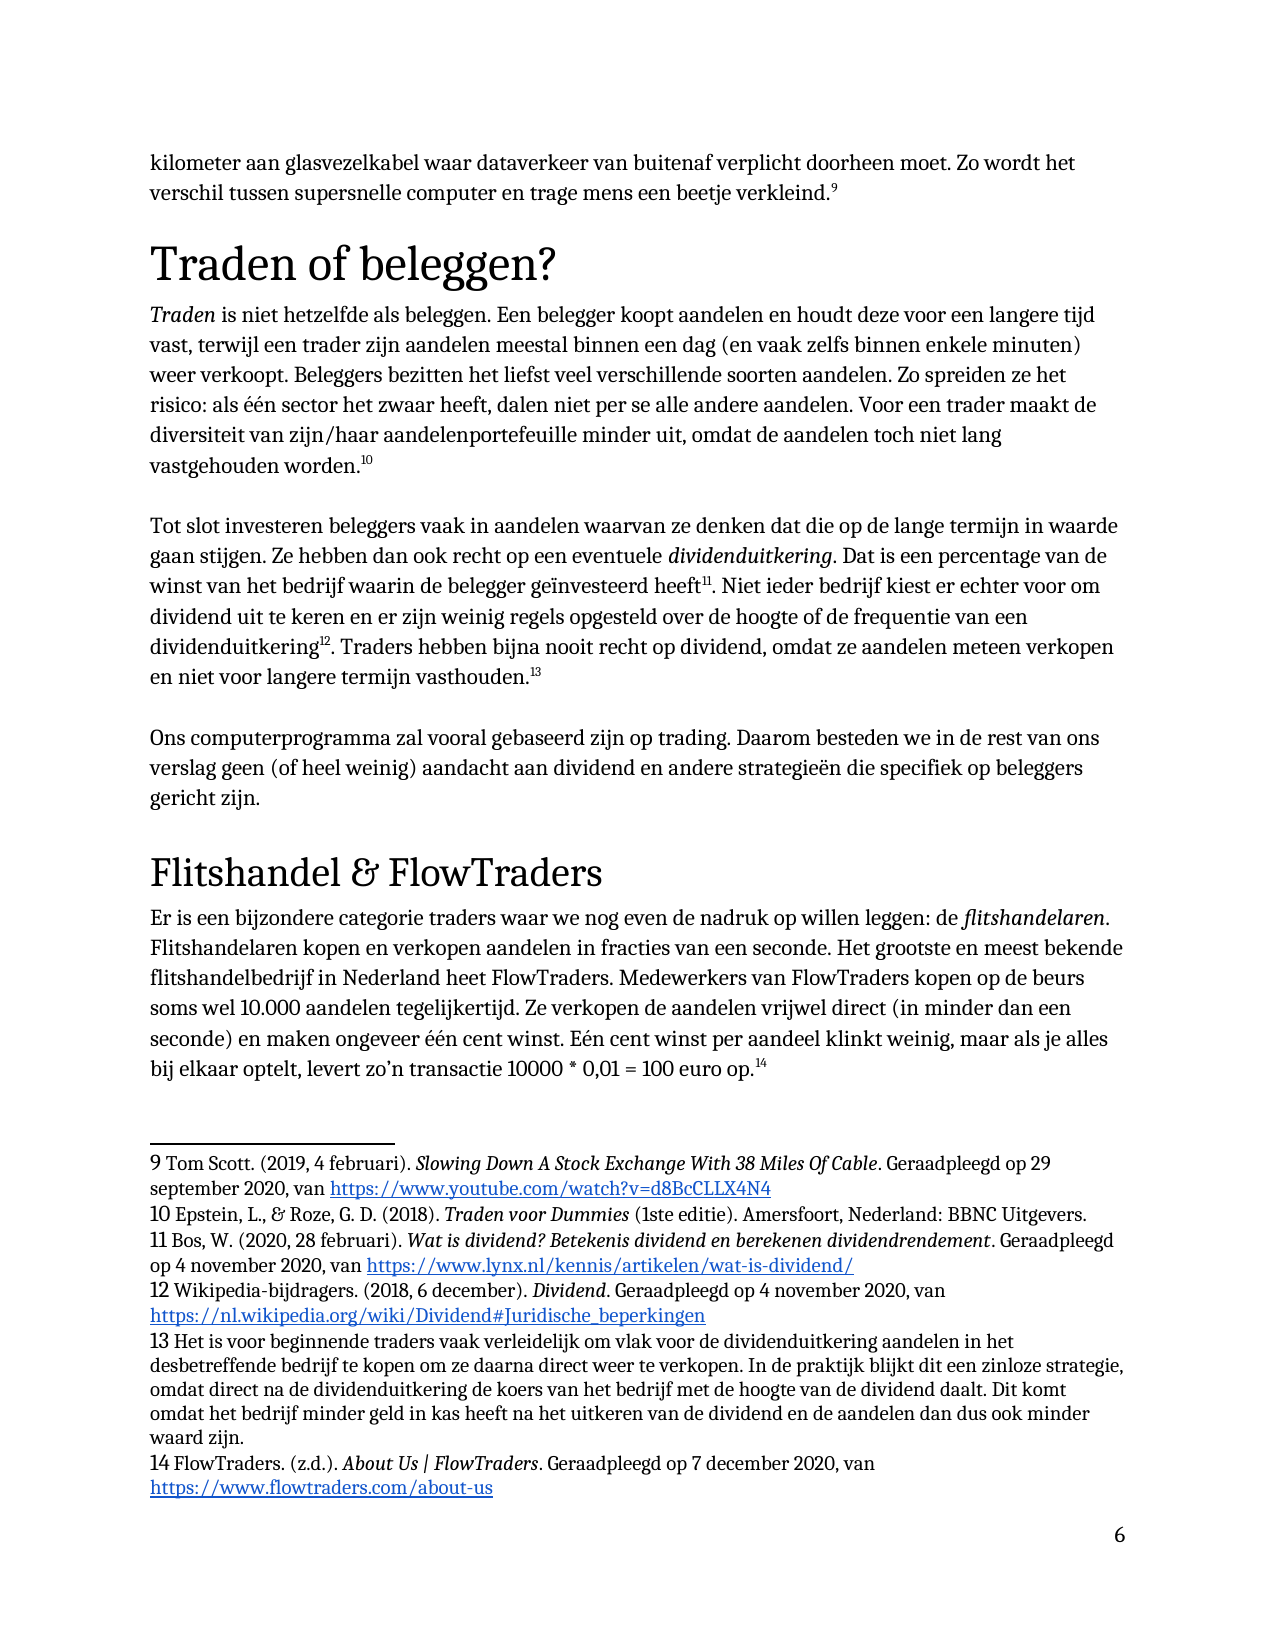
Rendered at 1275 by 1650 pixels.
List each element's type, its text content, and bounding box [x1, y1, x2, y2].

subtitle Traden of beleggen? [150, 235, 1125, 293]
text Er is een bijzondere categorie traders waar we nog even de nadruk op willen leggen: de flitshandelaren. Flitshandelaren kopen en verkopen aandelen in fracties van een seconde. Het grootste en meest bekende flitshandelbedrijf in Nederland heet FlowTraders. Medewerkers van FlowTraders kopen op de beurs soms wel 10.000 aandelen tegelijkertijd. Ze verkopen de aandelen vrijwel direct (in minder dan een seconde) en maken ongeveer één cent winst. Eén cent winst per aandeel klinkt weinig, maar als je alles bij elkaar optelt, levert zo’n transactie 10000 * 0,01 = 100 euro op. [150, 904, 1125, 1082]
text Tot slot investeren beleggers vaak in aandelen waarvan ze denken dat die op de lange termijn in waarde gaan stijgen. Ze hebben dan ook recht op een eventuele dividenduitkering. Dat is een percentage van de winst van het bedrijf waarin de belegger geïnvesteerd heeft. Niet ieder bedrijf kiest er echter voor om dividend uit te keren en er zijn weinig regels opgesteld over de hoogte of de frequentie van een dividenduitkering. Traders hebben bijna nooit recht op dividend, omdat ze aandelen meteen verkopen en niet voor langere termijn vasthouden. [150, 513, 1125, 690]
text Traden is niet hetzelfde als beleggen. Een belegger koopt aandelen en houdt deze voor een langere tijd vast, terwijl een trader zijn aandelen meestal binnen een dag (en vaak zelfs binnen enkele minuten) weer verkoopt. Beleggers bezitten het liefst veel verschillende soorten aandelen. Zo spreiden ze het risico: als één sector het zwaar heeft, dalen niet per se alle andere aandelen. Voor een trader maakt de diversiteit van zijn/haar aandelenportefeuille minder uit, omdat de aandelen toch niet lang vastgehouden worden. [150, 301, 1125, 479]
subtitle Flitshandel & FlowTraders [150, 849, 1125, 897]
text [150, 150, 1125, 207]
text Ons computerprogramma zal vooral gebaseerd zijn op trading. Daarom besteden we in de rest van ons verslag geen (of heel weinig) aandacht aan dividend en andere strategieën die specifiek op beleggers gericht zijn. [150, 724, 1125, 811]
